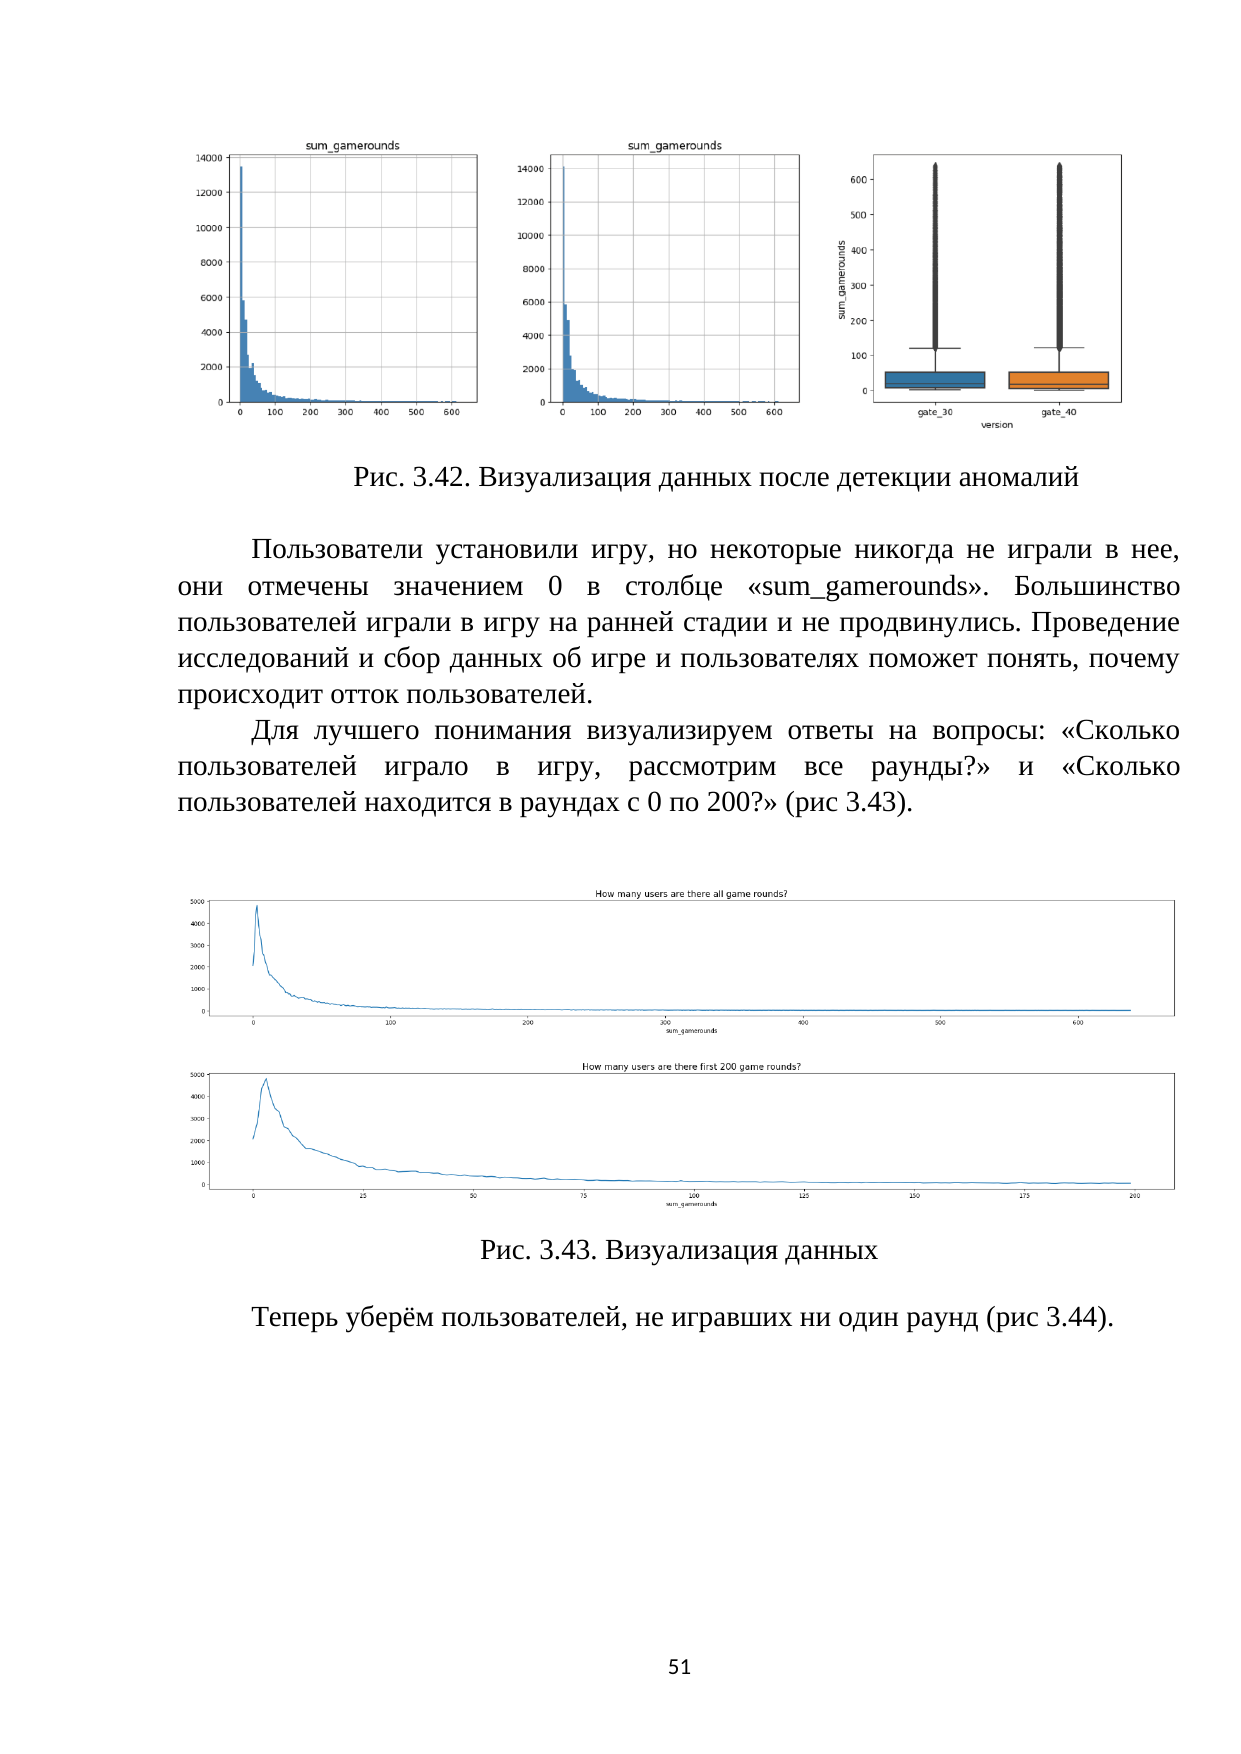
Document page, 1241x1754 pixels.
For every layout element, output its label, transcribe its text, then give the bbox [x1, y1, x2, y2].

text Рис. 3.42. Визуализация данных после детекции аномалий [177, 459, 1181, 493]
text Теперь уберём пользователей, не игравших ни один раунд (рис 3.44). [177, 1299, 1181, 1333]
text Пользователи установили игру, но некоторые никогда не играли в нее, они отмечены значением 0 в столбце «sum_gamerounds». Большинство пользователей играли в игру на ранней стадии и не продвинулись. Проведение исследований и сбор данных об игре и пользователях поможет понять, почему происходит отток пользователей. [177, 531, 1181, 709]
picture [177, 133, 1141, 441]
text Для лучшего понимания визуализируем ответы на вопросы: «Сколько пользователей играло в игру, рассмотрим все раунды?» и «Сколько пользователей находится в раундах с 0 по 200?» (рис 3.43). [177, 712, 1181, 818]
picture [177, 856, 1182, 1214]
text Рис. 3.43. Визуализация данных [177, 1232, 1181, 1266]
